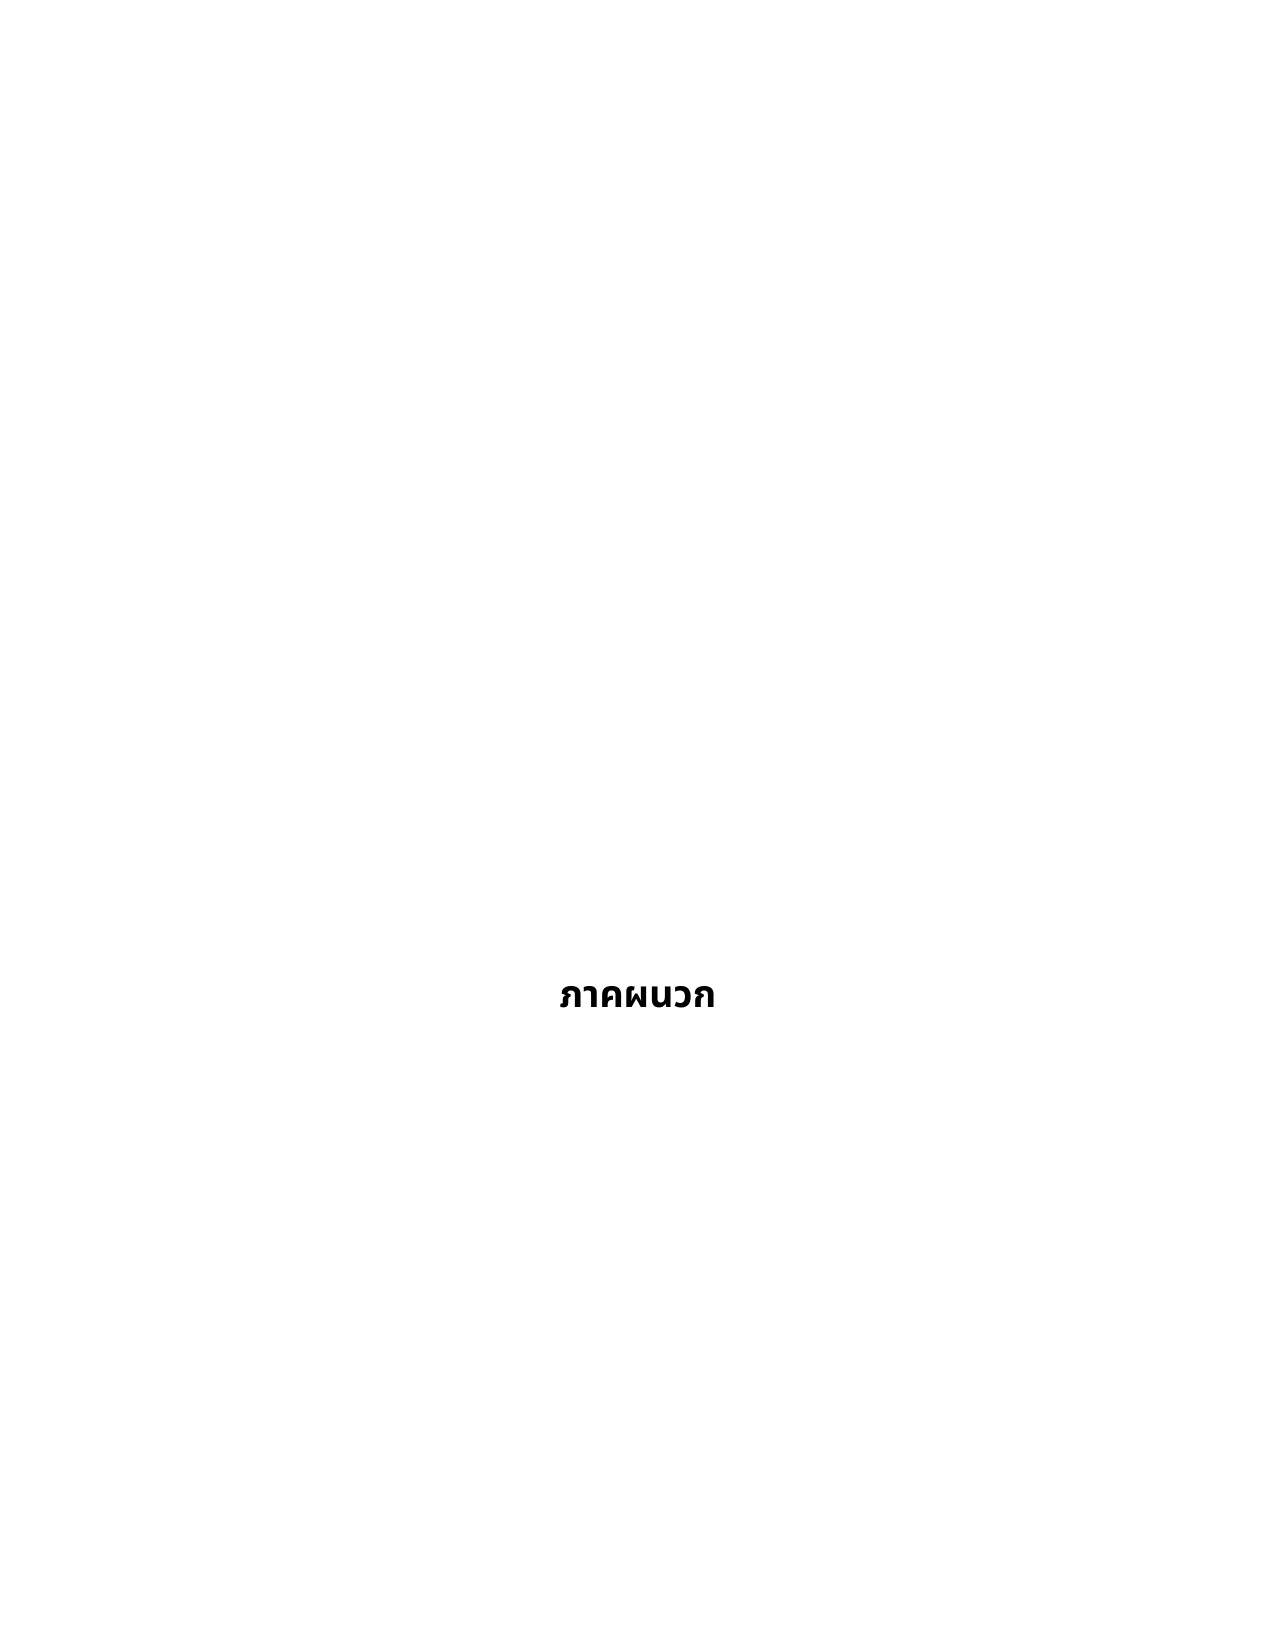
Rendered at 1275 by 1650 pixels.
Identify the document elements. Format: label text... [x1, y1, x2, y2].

text ภาคผนวก [150, 967, 1125, 1024]
